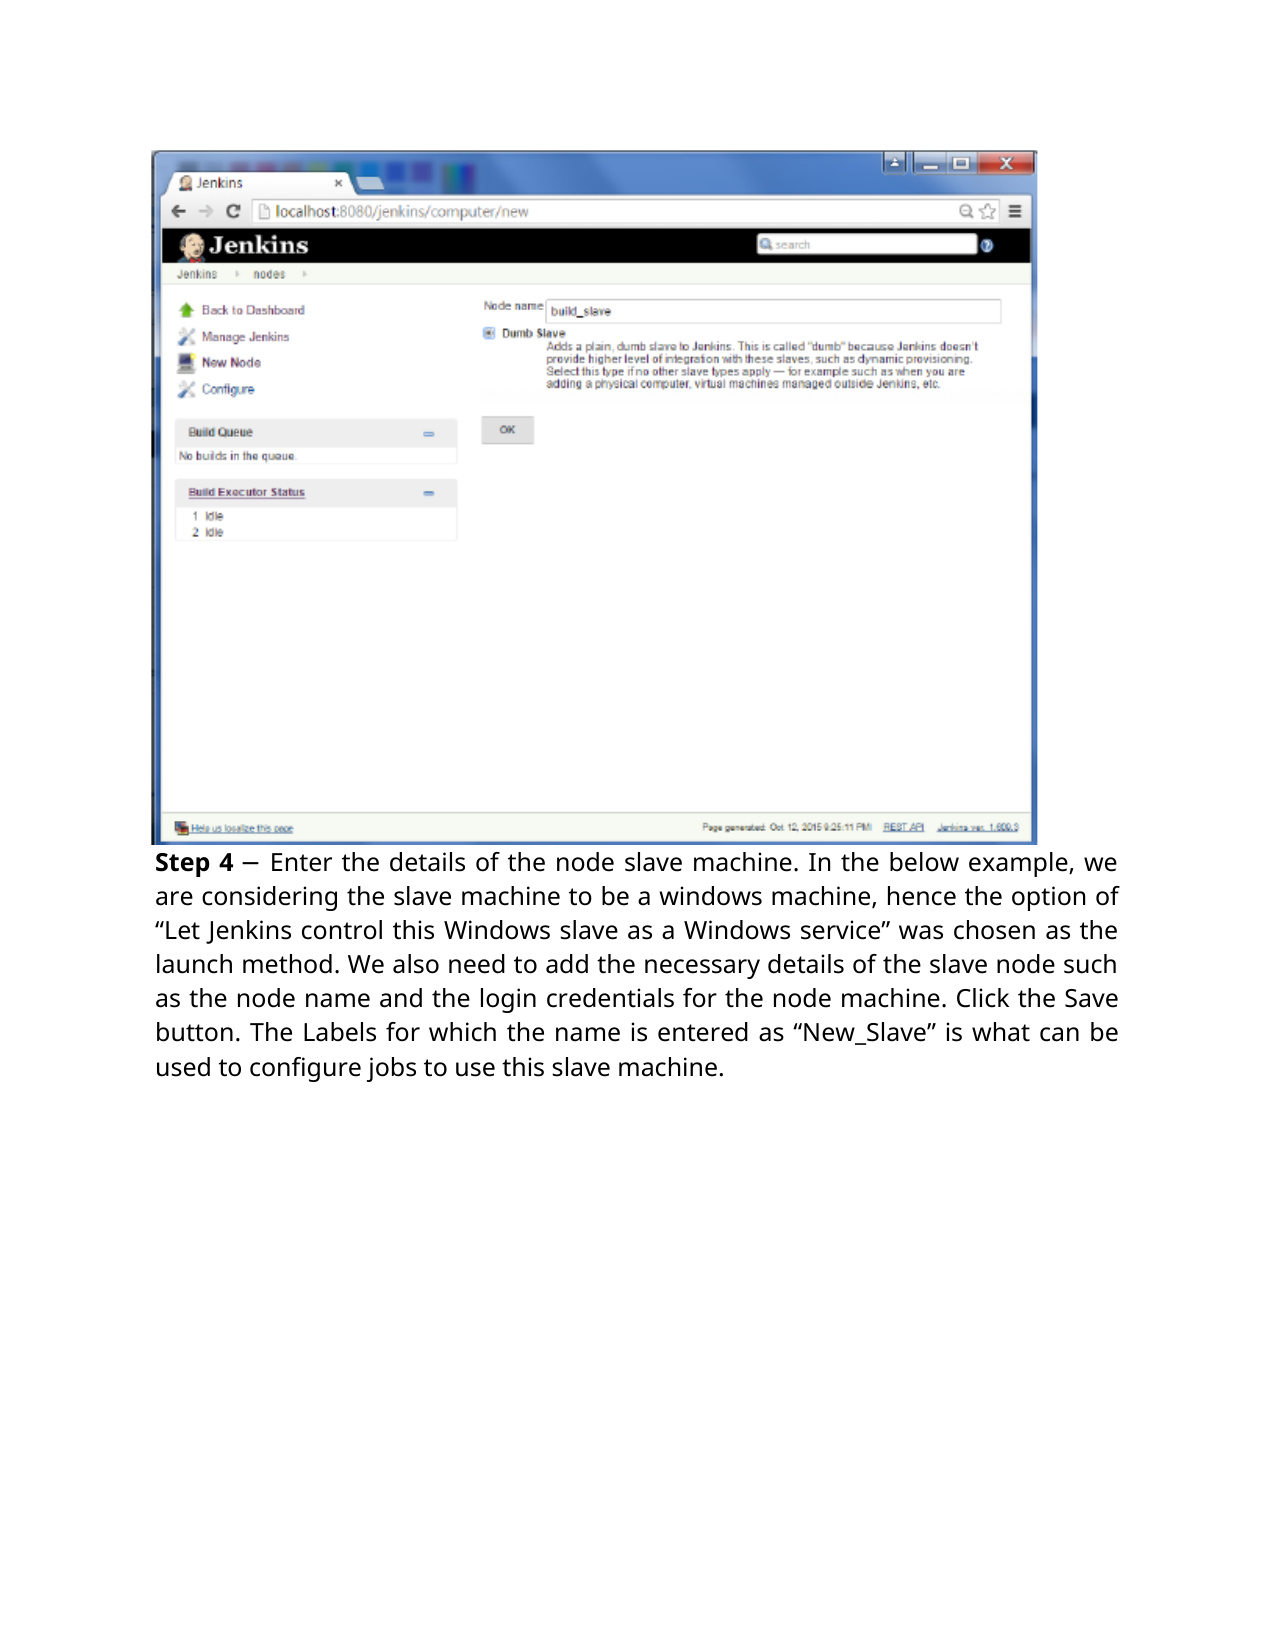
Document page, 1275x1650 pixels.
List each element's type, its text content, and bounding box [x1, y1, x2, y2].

picture [150, 150, 1038, 845]
text Step 4 − Enter the details of the node slave machine. In the below example, we are considering the slave machine to be a windows machine, hence the option of “Let Jenkins control this Windows slave as a Windows service” was chosen as the launch method. We also need to add the necessary details of the slave node such as the node name and the login credentials for the node machine. Click the Save button. The Labels for which the name is entered as “New_Slave” is what can be used to configure jobs to use this slave machine. [155, 845, 1120, 1083]
